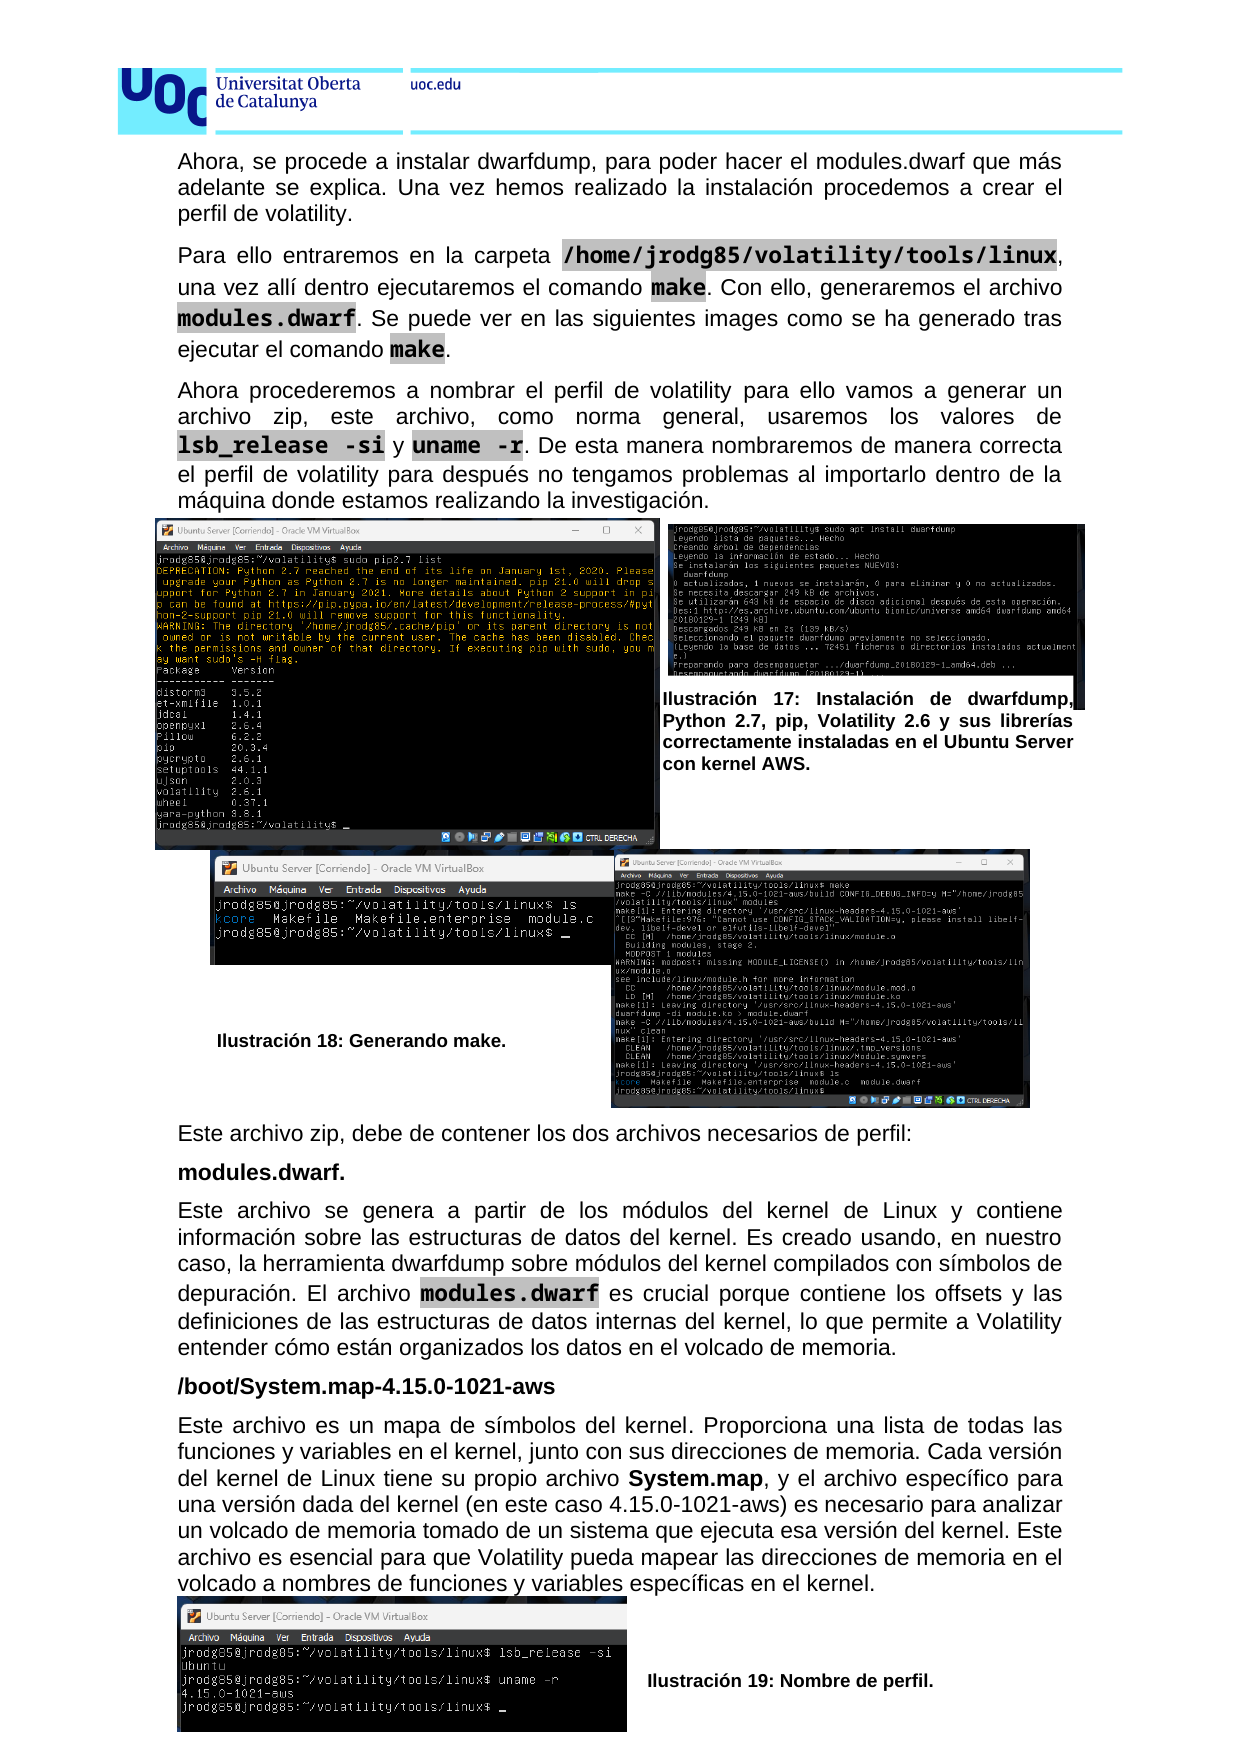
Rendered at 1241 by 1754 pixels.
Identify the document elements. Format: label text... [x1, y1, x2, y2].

text Este archivo es un mapa de símbolos del kernel. Proporciona una lista de todas las funciones y variables en el kernel, junto con sus direcciones de memoria. Cada versión del kernel de Linux tiene su propio archivo System.map, y el archivo específico para una versión dada del kernel (en este caso 4.15.0-1021-aws) es necesario para analizar un volcado de memoria tomado de un sistema que ejecuta esa versión del kernel. Este archivo es esencial para que Volatility pueda mapear las direcciones de memoria en el volcado a nombres de funciones y variables específicas en el kernel. [177, 1412, 1063, 1596]
text modules.dwarf. [177, 1159, 1063, 1185]
text Para ello entraremos en la carpeta /home/jrodg85/volatility/tools/linux, una vez allí dentro ejecutaremos el comando make. Con ello, generaremos el archivo modules.dwarf. Se puede ver en las siguientes images como se ha generado tras ejecutar el comando make. [177, 239, 1063, 364]
picture [177, 1596, 627, 1732]
picture [668, 524, 1085, 710]
text Este archivo se genera a partir de los módulos del kernel de Linux y contiene información sobre las estructuras de datos del kernel. Es creado usando, en nuestro caso, la herramienta dwarfdump sobre módulos del kernel compilados con símbolos de depuración. El archivo modules.dwarf es crucial porque contiene los offsets y las definiciones de las estructuras de datos internas del kernel, lo que permite a Volatility entender cómo están organizados los datos en el volcado de memoria. [177, 1197, 1063, 1361]
picture [155, 518, 1030, 1108]
text /boot/System.map-4.15.0-1021-aws [177, 1373, 1063, 1399]
text Ahora procederemos a nombrar el perfil de volatility para ello vamos a generar un archivo zip, este archivo, como norma general, usaremos los valores de lsb_release -si y uname -r. De esta manera nombraremos de manera correcta el perfil de volatility para después no tengamos problemas al importarlo dentro de la máquina donde estamos realizando la investigación. [177, 377, 1063, 513]
picture [117, 68, 1123, 138]
text Ahora, se procede a instalar dwarfdump, para poder hacer el modules.dwarf que más adelante se explica. Una vez hemos realizado la instalación procedemos a crear el perfil de volatility. [177, 148, 1063, 227]
